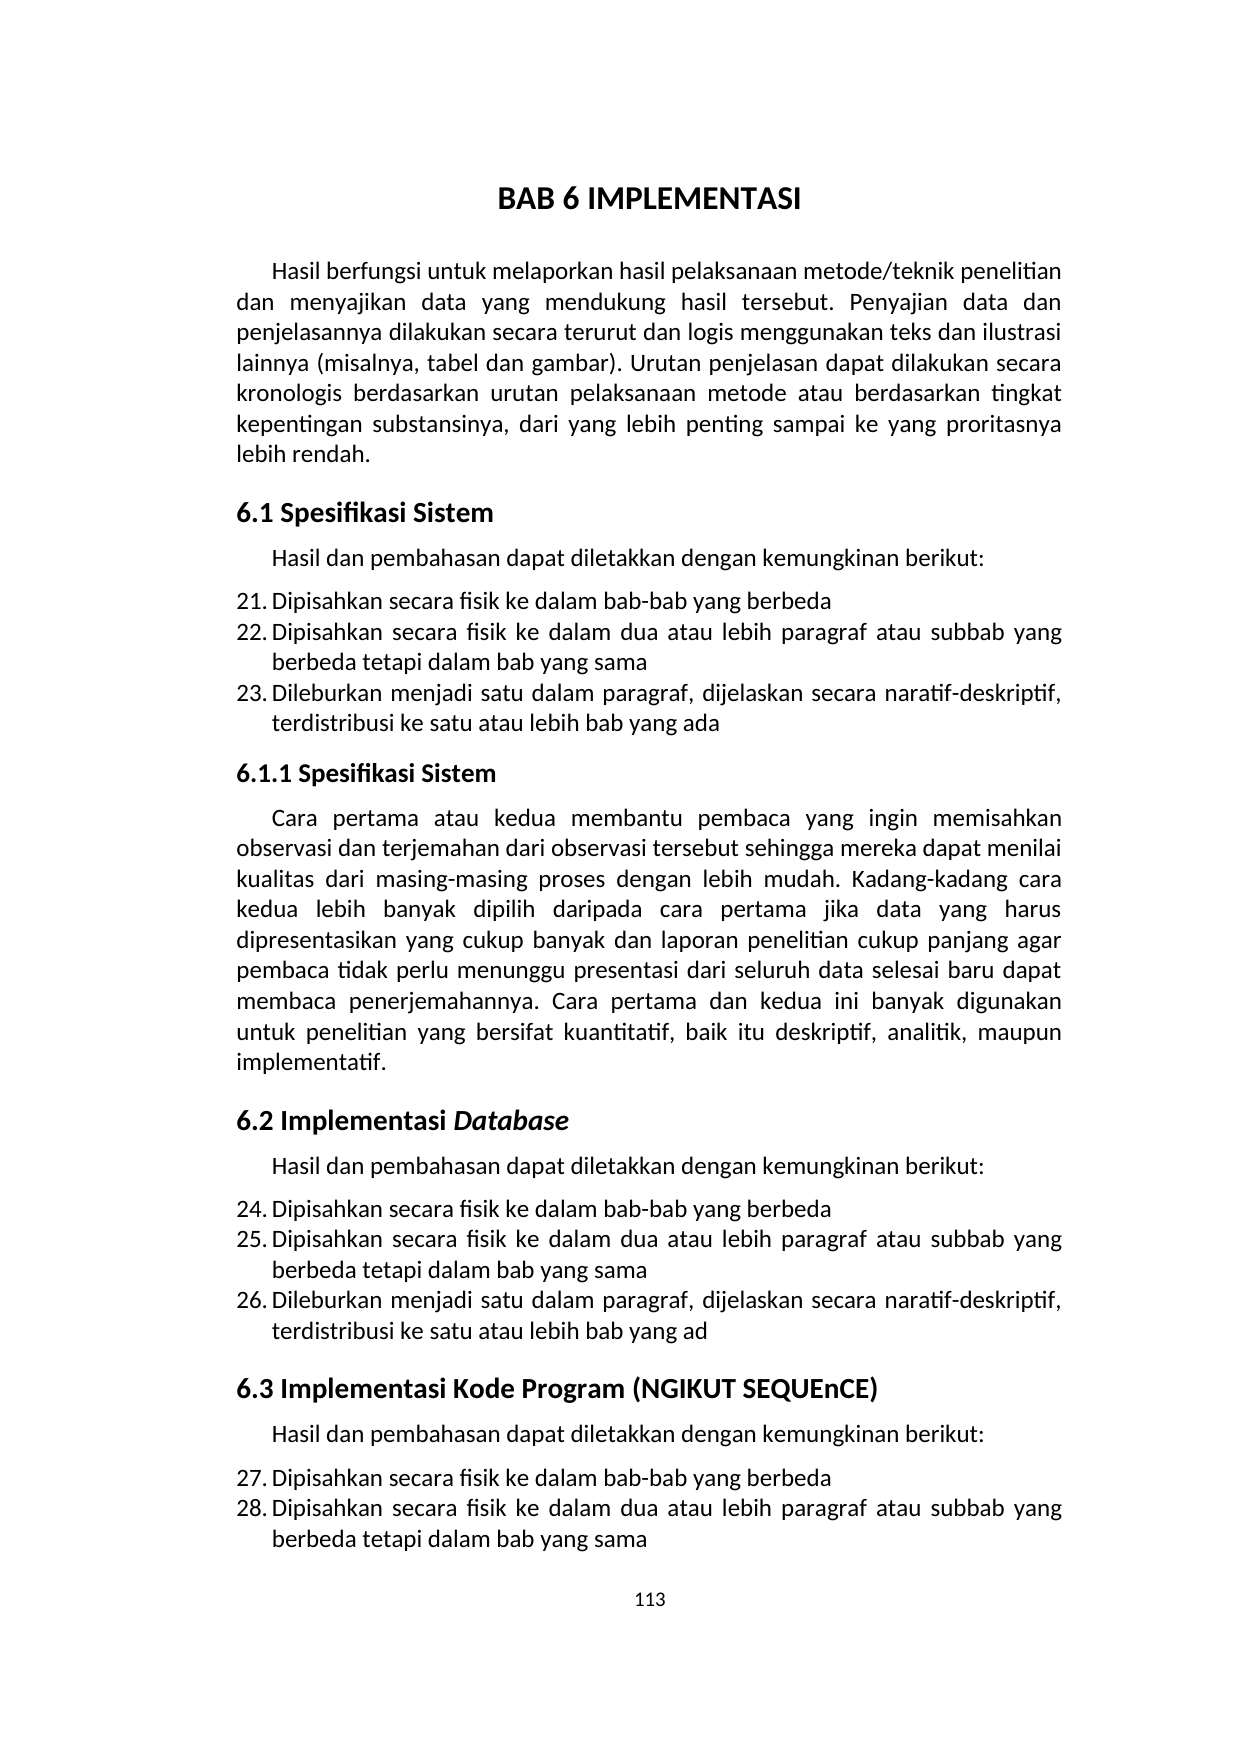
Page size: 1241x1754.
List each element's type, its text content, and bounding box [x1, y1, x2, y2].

list Dipisahkan secara fisik ke dalam bab-bab yang berbeda [236, 1193, 1063, 1223]
text Hasil dan pembahasan dapat diletakkan dengan kemungkinan berikut: [236, 1150, 1063, 1180]
list Dileburkan menjadi satu dalam paragraf, dijelaskan secara naratif-deskriptif, terdistribusi ke satu atau lebih bab yang ad [236, 1284, 1063, 1346]
subtitle Spesifikasi Sistem [236, 494, 1063, 530]
text Hasil dan pembahasan dapat diletakkan dengan kemungkinan berikut: [236, 542, 1063, 573]
list Dipisahkan secara fisik ke dalam dua atau lebih paragraf atau subbab yang berbeda tetapi dalam bab yang sama [236, 616, 1063, 677]
text Hasil berfungsi untuk melaporkan hasil pelaksanaan metode/teknik penelitian dan menyajikan data yang mendukung hasil tersebut. Penyajian data dan penjelasannya dilakukan secara terurut dan logis menggunakan teks dan ilustrasi lainnya (misalnya, tabel dan gambar). Urutan penjelasan dapat dilakukan secara kronologis berdasarkan urutan pelaksanaan metode atau berdasarkan tingkat kepentingan substansinya, dari yang lebih penting sampai ke yang proritasnya lebih rendah. [236, 255, 1063, 469]
text Cara pertama atau kedua membantu pembaca yang ingin memisahkan observasi dan terjemahan dari observasi tersebut sehingga mereka dapat menilai kualitas dari masing-masing proses dengan lebih mudah. Kadang-kadang cara kedua lebih banyak dipilih daripada cara pertama jika data yang harus dipresentasikan yang cukup banyak dan laporan penelitian cukup panjang agar pembaca tidak perlu menunggu presentasi dari seluruh data selesai baru dapat membaca penerjemahannya. Cara pertama dan kedua ini banyak digunakan untuk penelitian yang bersifat kuantitatif, baik itu deskriptif, analitik, maupun implementatif. [236, 802, 1063, 1077]
subtitle Spesifikasi Sistem [236, 757, 1063, 789]
list Dipisahkan secara fisik ke dalam bab-bab yang berbeda [236, 585, 1063, 616]
text Hasil dan pembahasan dapat diletakkan dengan kemungkinan berikut: [236, 1419, 1063, 1449]
subtitle Implementasi Kode Program (NGIKUT SEQUEnCE) [236, 1371, 1063, 1406]
subtitle IMPLEMENTASI [236, 177, 1063, 218]
list Dileburkan menjadi satu dalam paragraf, dijelaskan secara naratif-deskriptif, terdistribusi ke satu atau lebih bab yang ada [236, 677, 1063, 738]
list Dipisahkan secara fisik ke dalam bab-bab yang berbeda [236, 1462, 1063, 1492]
subtitle Implementasi Database [236, 1102, 1063, 1137]
list Dipisahkan secara fisik ke dalam dua atau lebih paragraf atau subbab yang berbeda tetapi dalam bab yang sama [236, 1492, 1063, 1553]
list Dipisahkan secara fisik ke dalam dua atau lebih paragraf atau subbab yang berbeda tetapi dalam bab yang sama [236, 1223, 1063, 1284]
